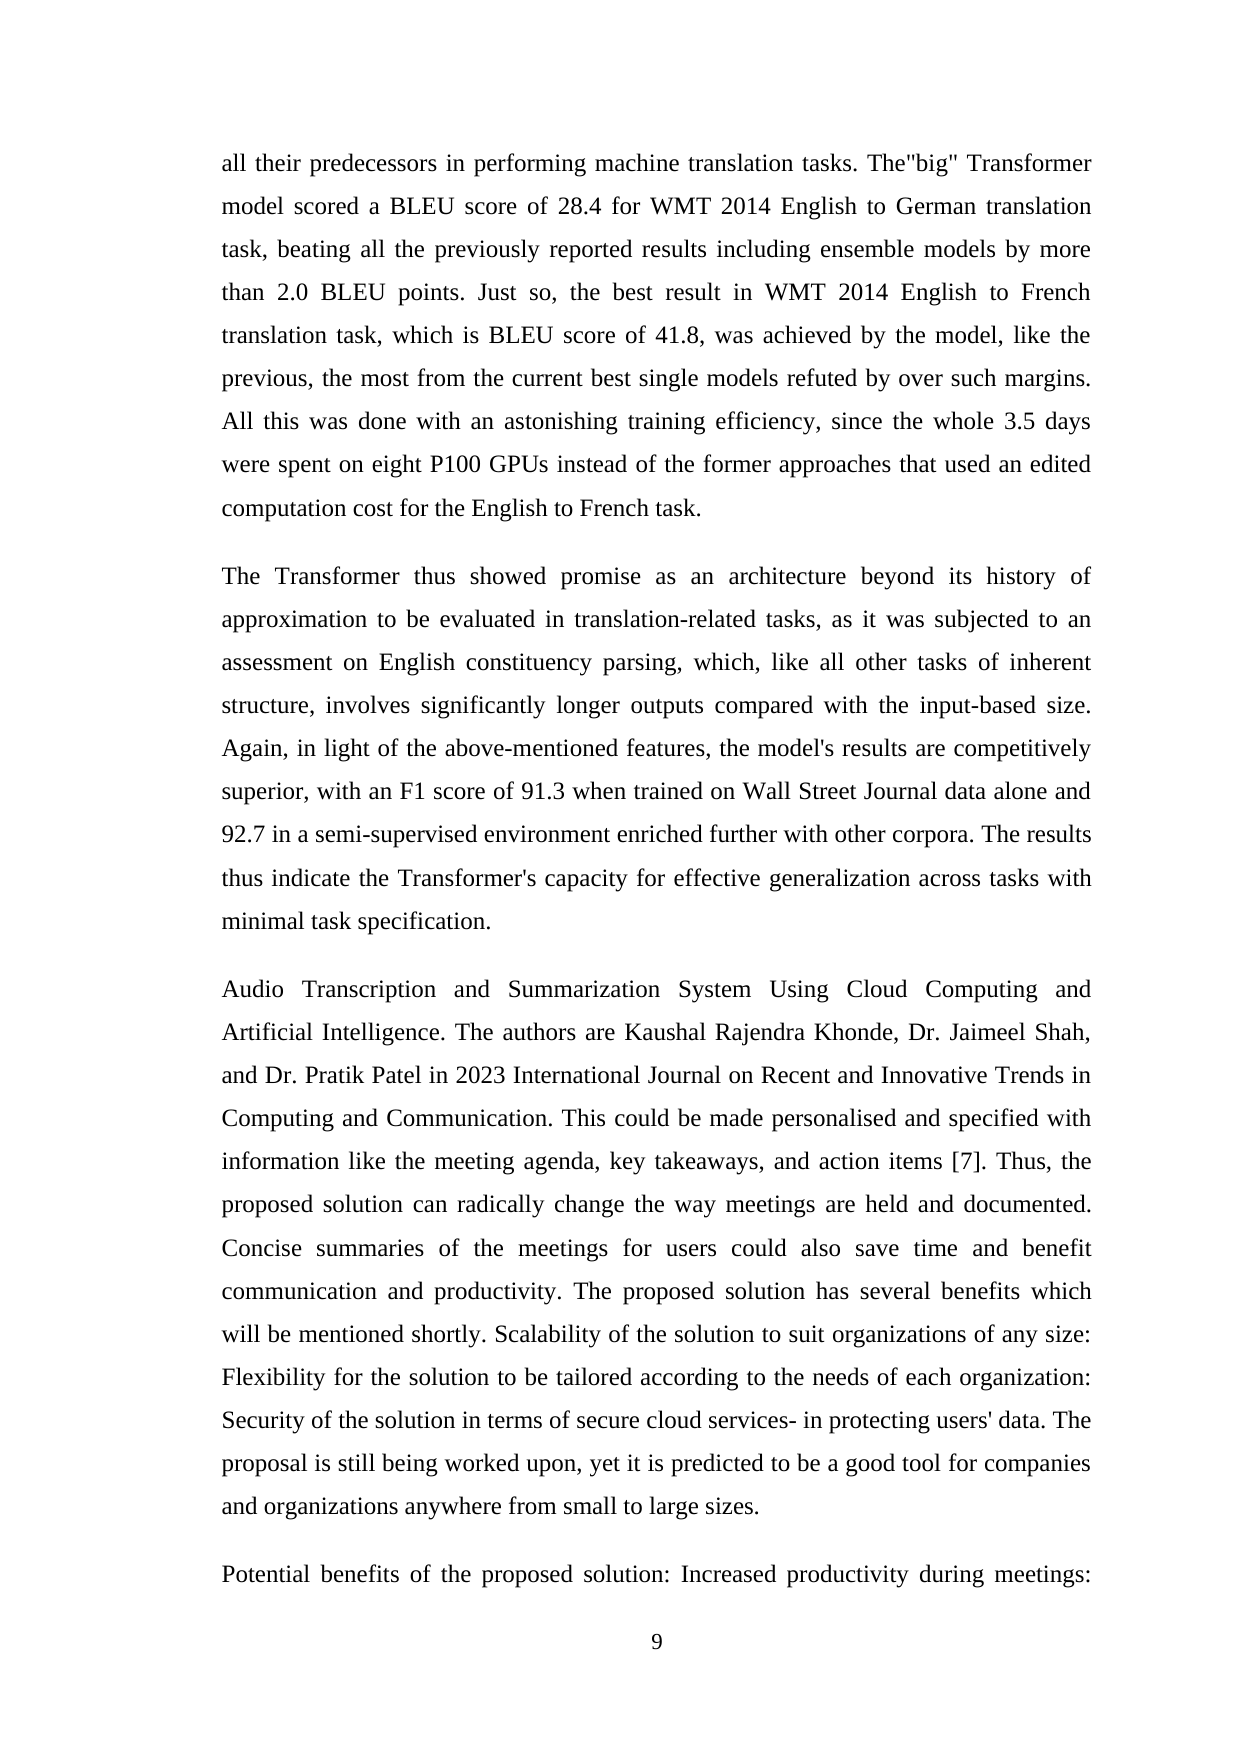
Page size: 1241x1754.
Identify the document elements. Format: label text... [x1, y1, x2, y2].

text The Transformer thus showed promise as an architecture beyond its history of approximation to be evaluated in translation-related tasks, as it was subjected to an assessment on English constituency parsing, which, like all other tasks of inherent structure, involves significantly longer outputs compared with the input-based size. Again, in light of the above-mentioned features, the model's results are competitively superior, with an F1 score of 91.3 when trained on Wall Street Journal data alone and 92.7 in a semi-supervised environment enriched further with other corpora. The results thus indicate the Transformer's capacity for effective generalization across tasks with minimal task specification. [221, 561, 1092, 934]
text Audio Transcription and Summarization System Using Cloud Computing and Artificial Intelligence. The authors are Kaushal Rajendra Khonde, Dr. Jaimeel Shah, and Dr. Pratik Patel in 2023 International Journal on Recent and Innovative Trends in Computing and Communication. This could be made personalised and specified with information like the meeting agenda, key takeaways, and action items [7]. Thus, the proposed solution can radically change the way meetings are held and documented. Concise summaries of the meetings for users could also save time and benefit communication and productivity. The proposed solution has several benefits which will be mentioned shortly. Scalability of the solution to suit organizations of any size: Flexibility for the solution to be tailored according to the needs of each organization: Security of the solution in terms of secure cloud services- in protecting users' data. The proposal is still being worked upon, yet it is predicted to be a good tool for companies and organizations anywhere from small to large sizes. [221, 974, 1092, 1520]
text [221, 1559, 1092, 1588]
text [221, 148, 1092, 521]
